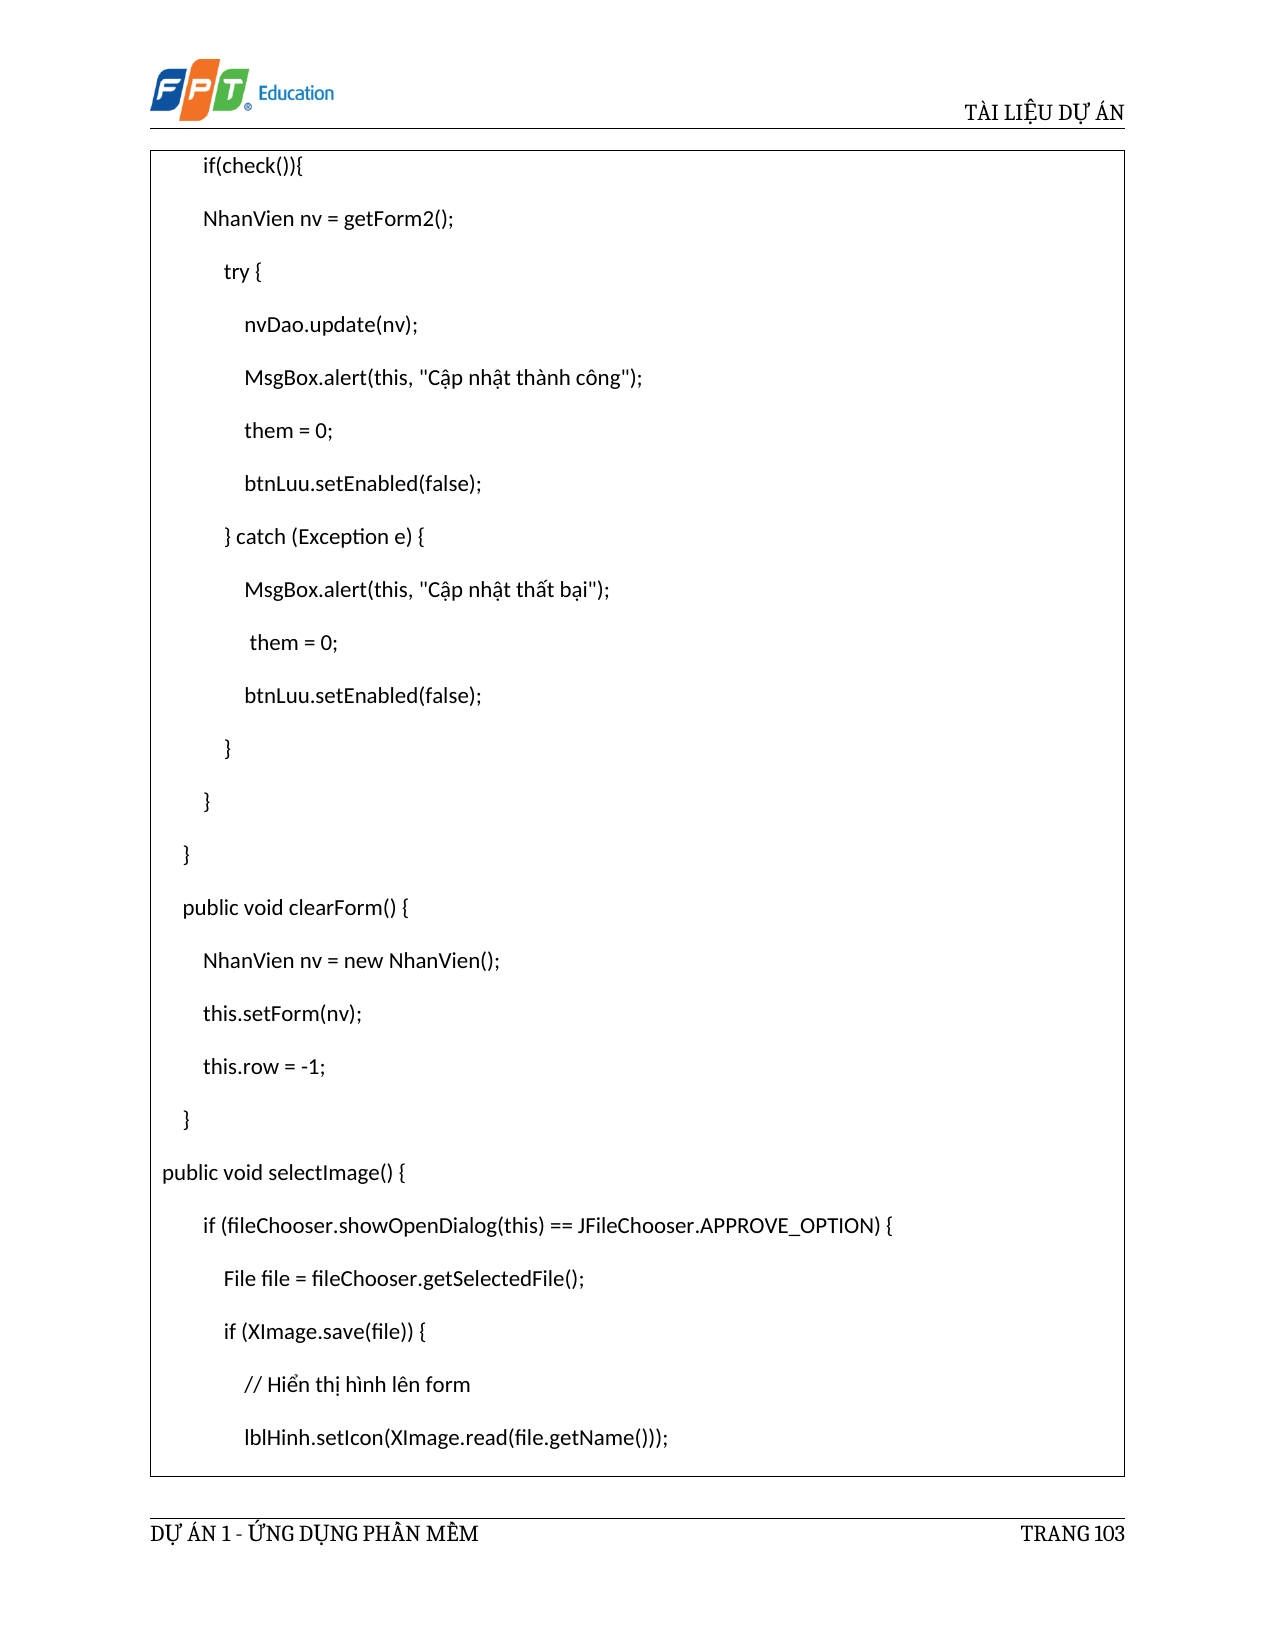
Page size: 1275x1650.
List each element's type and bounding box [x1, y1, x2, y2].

table_header [151, 151, 1124, 1476]
picture [150, 59, 336, 121]
